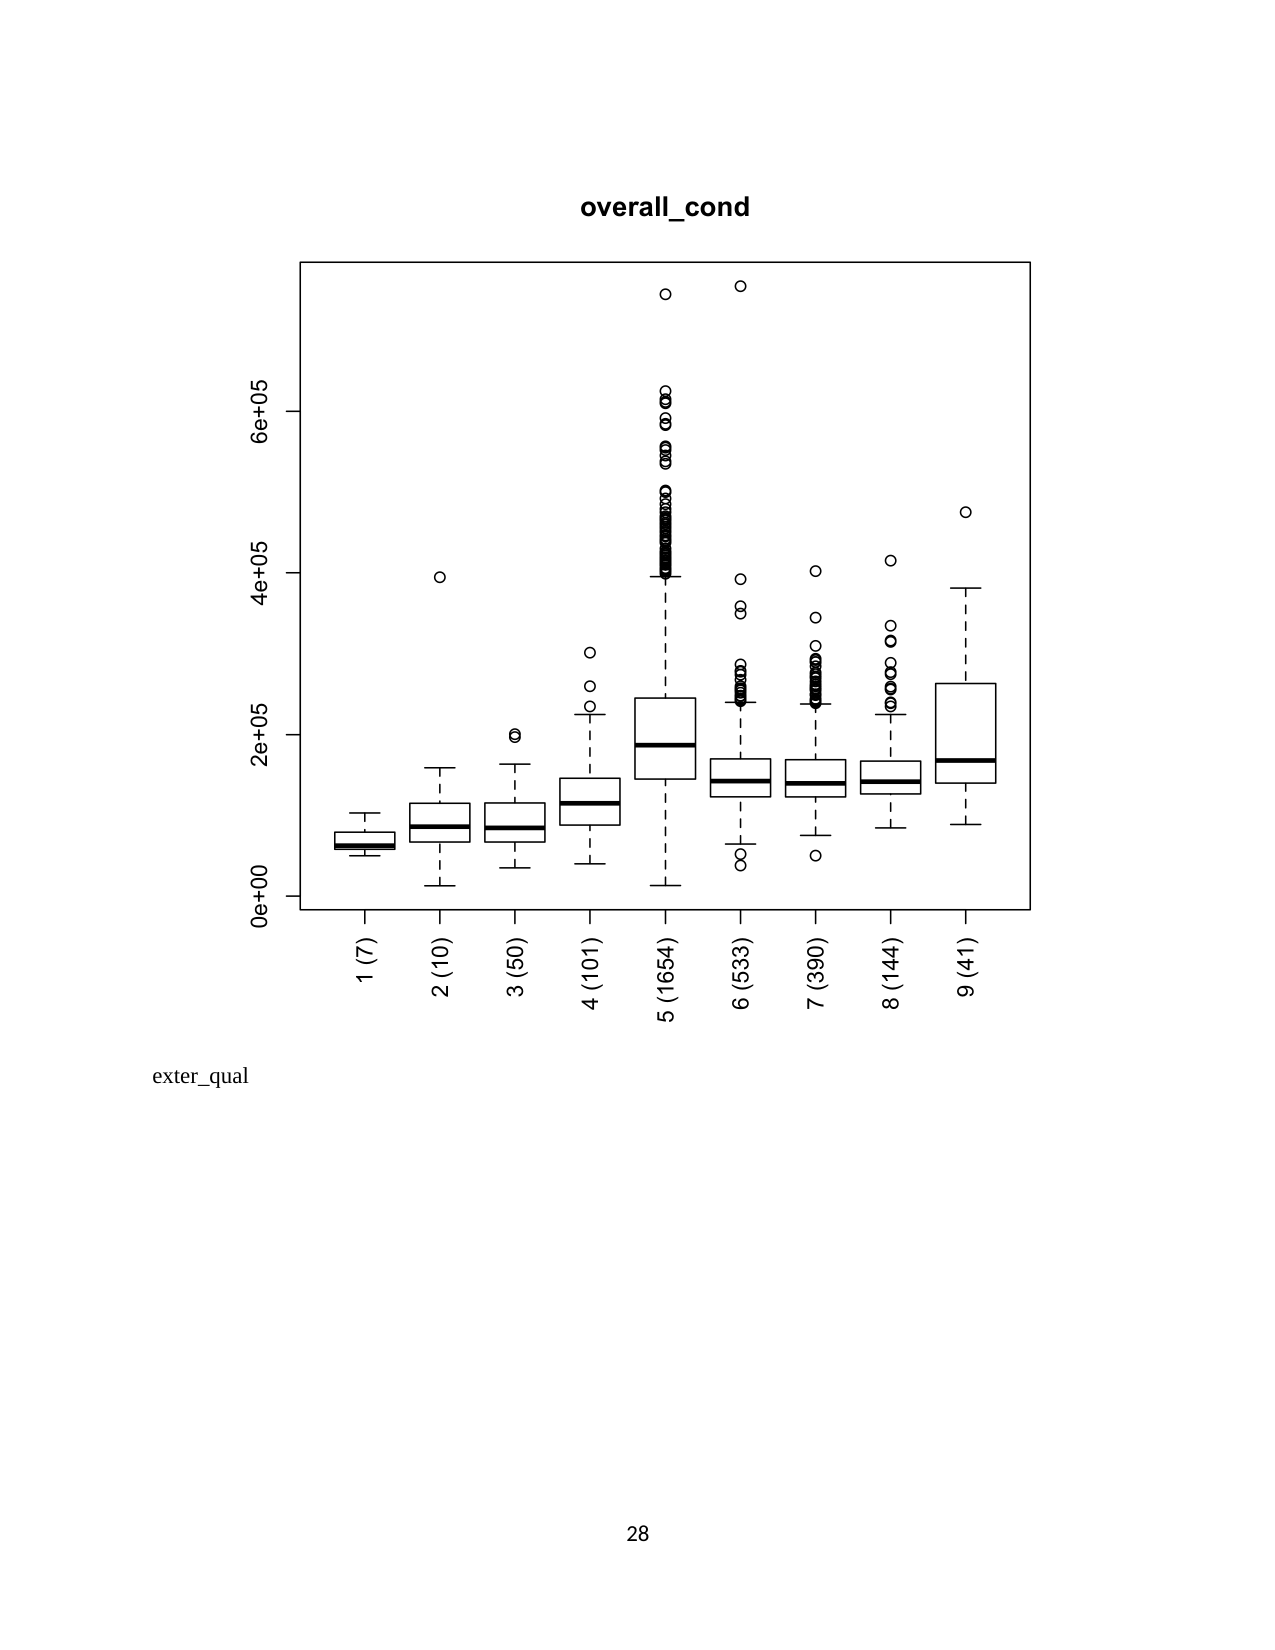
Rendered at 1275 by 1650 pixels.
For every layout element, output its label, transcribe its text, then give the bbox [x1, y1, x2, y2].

picture [187, 150, 1088, 1050]
text exter_qual [152, 1063, 1123, 1089]
